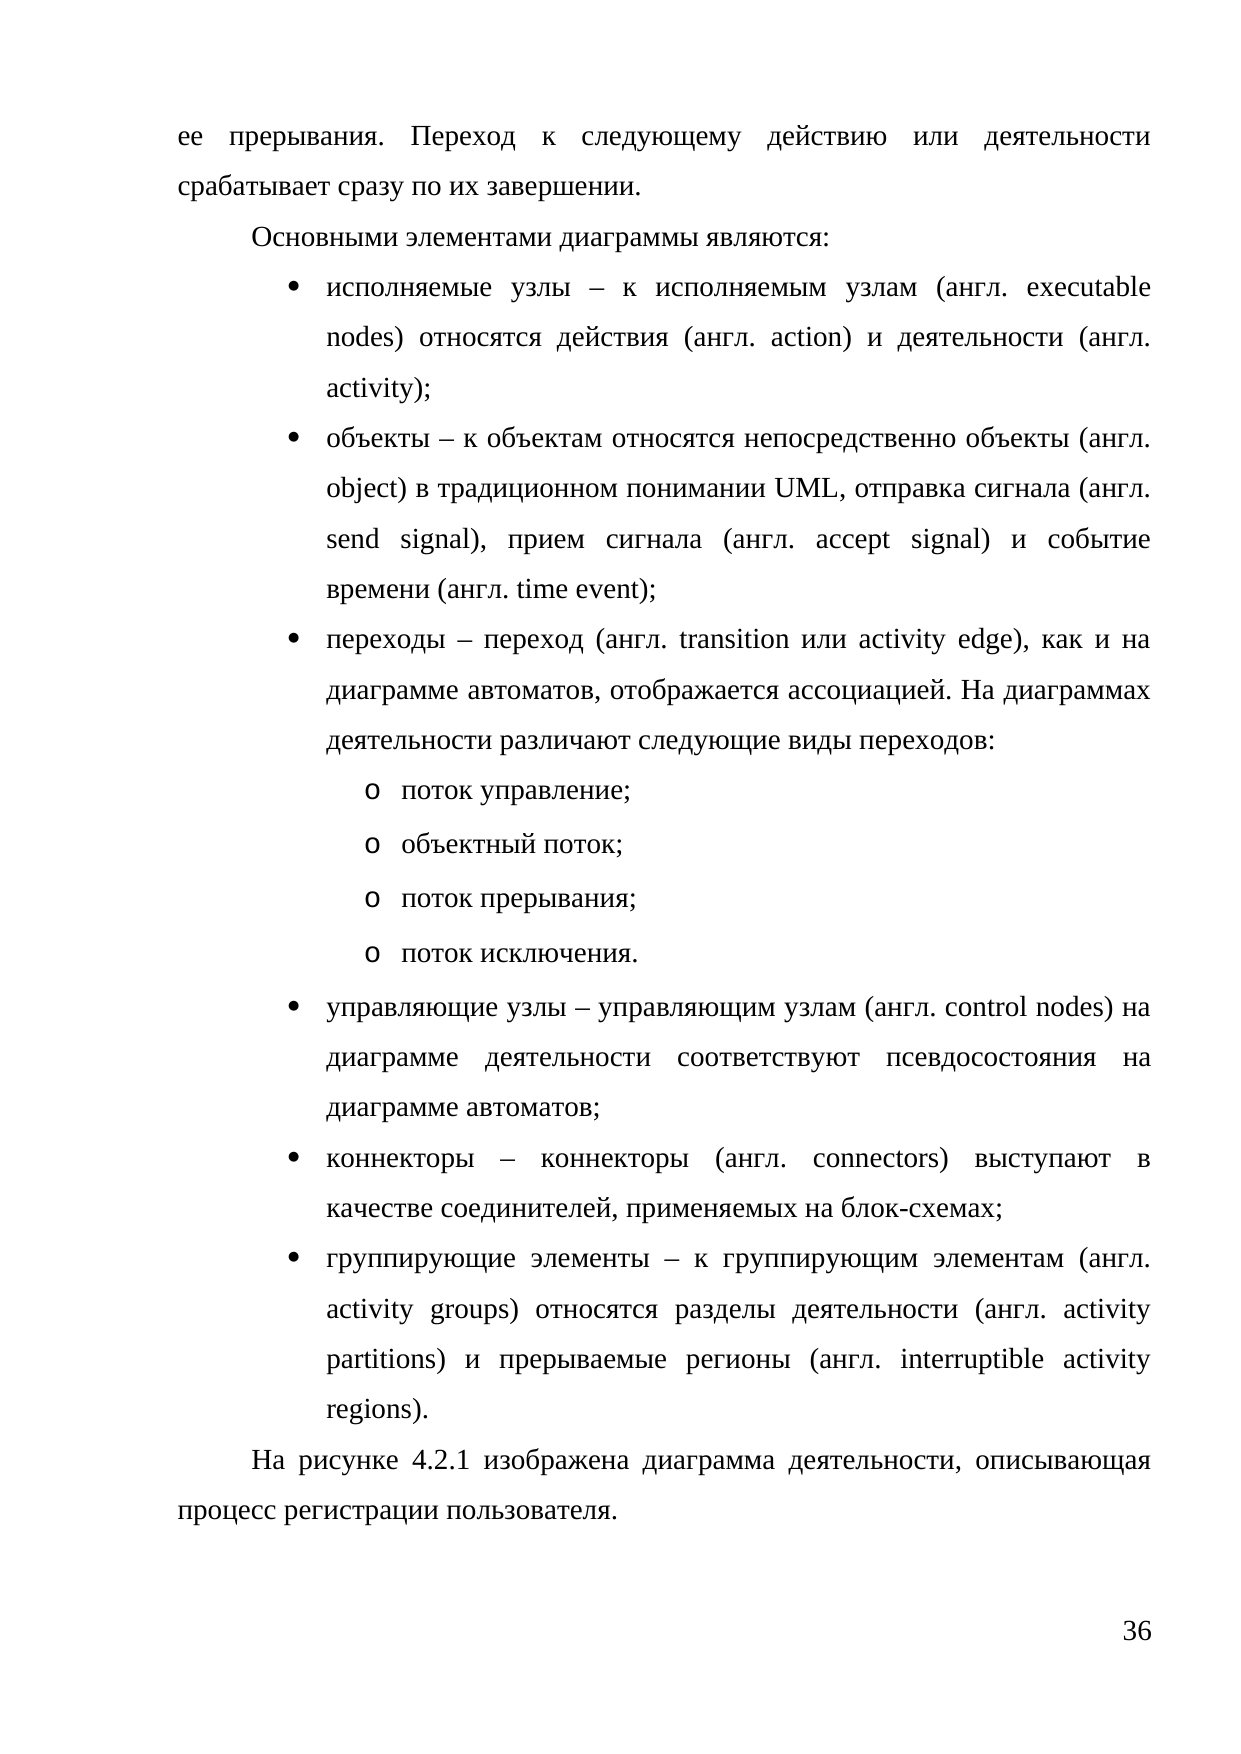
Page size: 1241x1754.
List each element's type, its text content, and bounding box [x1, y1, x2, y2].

list объекты – к объектам относятся непосредственно объекты (англ. object) в традиционном понимании UML, отправка сигнала (англ. send signal), прием сигнала (англ. accept signal) и событие времени (англ. time event); [288, 420, 1152, 605]
list управляющие узлы – управляющим узлам (англ. control nodes) на диаграмме деятельности соответствуют псевдосостояния на диаграмме автоматов; [288, 989, 1152, 1123]
list группирующие элементы – к группирующим элементам (англ. activity groups) относятся разделы деятельности (англ. activity partitions) и прерываемые регионы (англ. interruptible activity regions). [288, 1241, 1152, 1425]
list поток управление; [363, 772, 1152, 808]
list объектный поток; [363, 827, 1152, 863]
text Основными элементами диаграммы являются: [177, 219, 1152, 252]
list поток прерывания; [363, 881, 1152, 917]
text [177, 118, 1152, 202]
list коннекторы – коннекторы (англ. connectors) выступают в качестве соединителей, применяемых на блок-схемах; [288, 1140, 1152, 1224]
list поток исключения. [363, 935, 1152, 971]
list исполняемые узлы – к исполняемым узлам (англ. executable nodes) относятся действия (англ. action) и деятельности (англ. activity); [288, 269, 1152, 403]
list переходы – переход (англ. transition или activity edge), как и на диаграмме автоматов, отображается ассоциацией. На диаграммах деятельности различают следующие виды переходов: [288, 621, 1152, 756]
text На рисунке 4.2.1 изображена диаграмма деятельности, описывающая процесс регистрации пользователя. [177, 1442, 1152, 1526]
